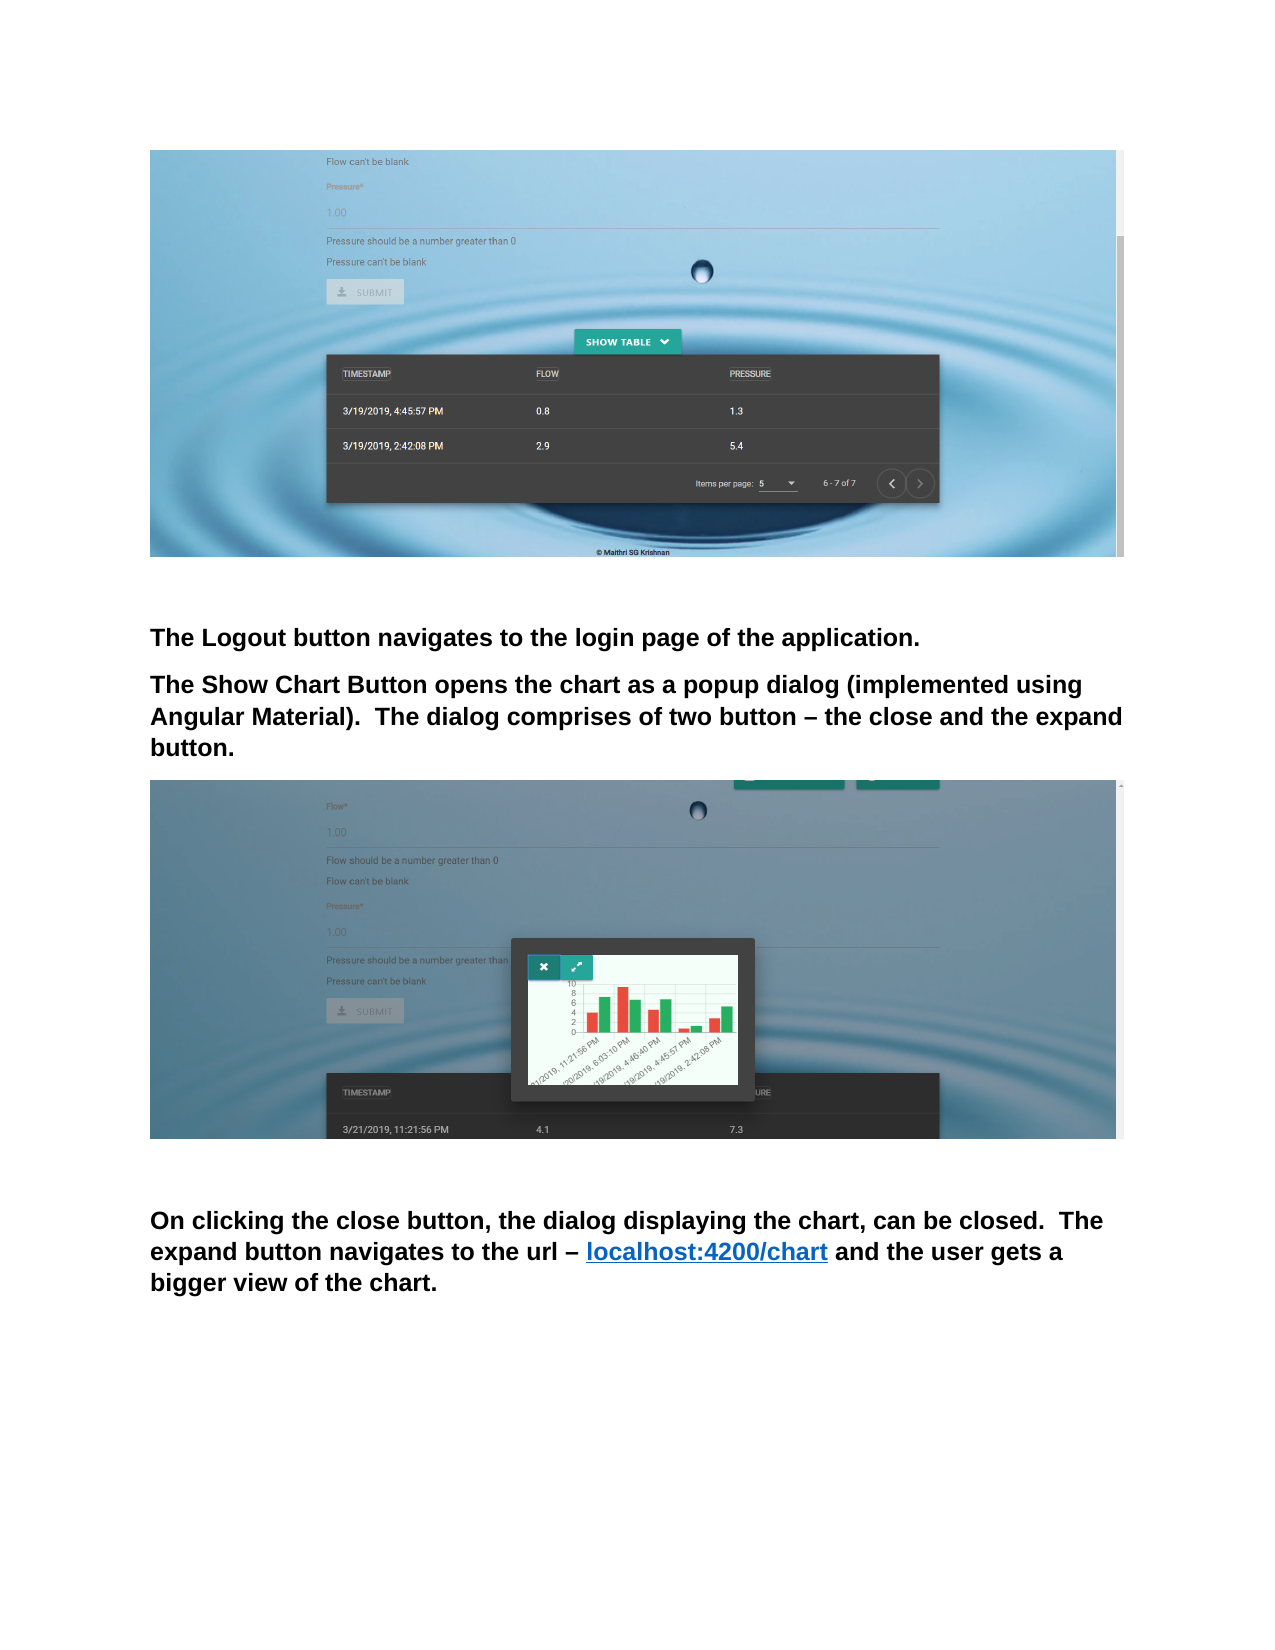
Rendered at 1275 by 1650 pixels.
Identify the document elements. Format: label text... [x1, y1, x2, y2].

text On clicking the close button, the dialog displaying the chart, can be closed. The expand button navigates to the url – localhost:4200/chart and the user gets a bigger view of the chart. [150, 1206, 1125, 1296]
picture [150, 780, 1124, 1139]
text The Show Chart Button opens the chart as a popup dialog (implemented using Angular Material). The dialog comprises of two button – the close and the expand button. [150, 671, 1125, 761]
text The Logout button navigates to the login page of the application. [150, 623, 1125, 652]
picture [150, 150, 1124, 557]
